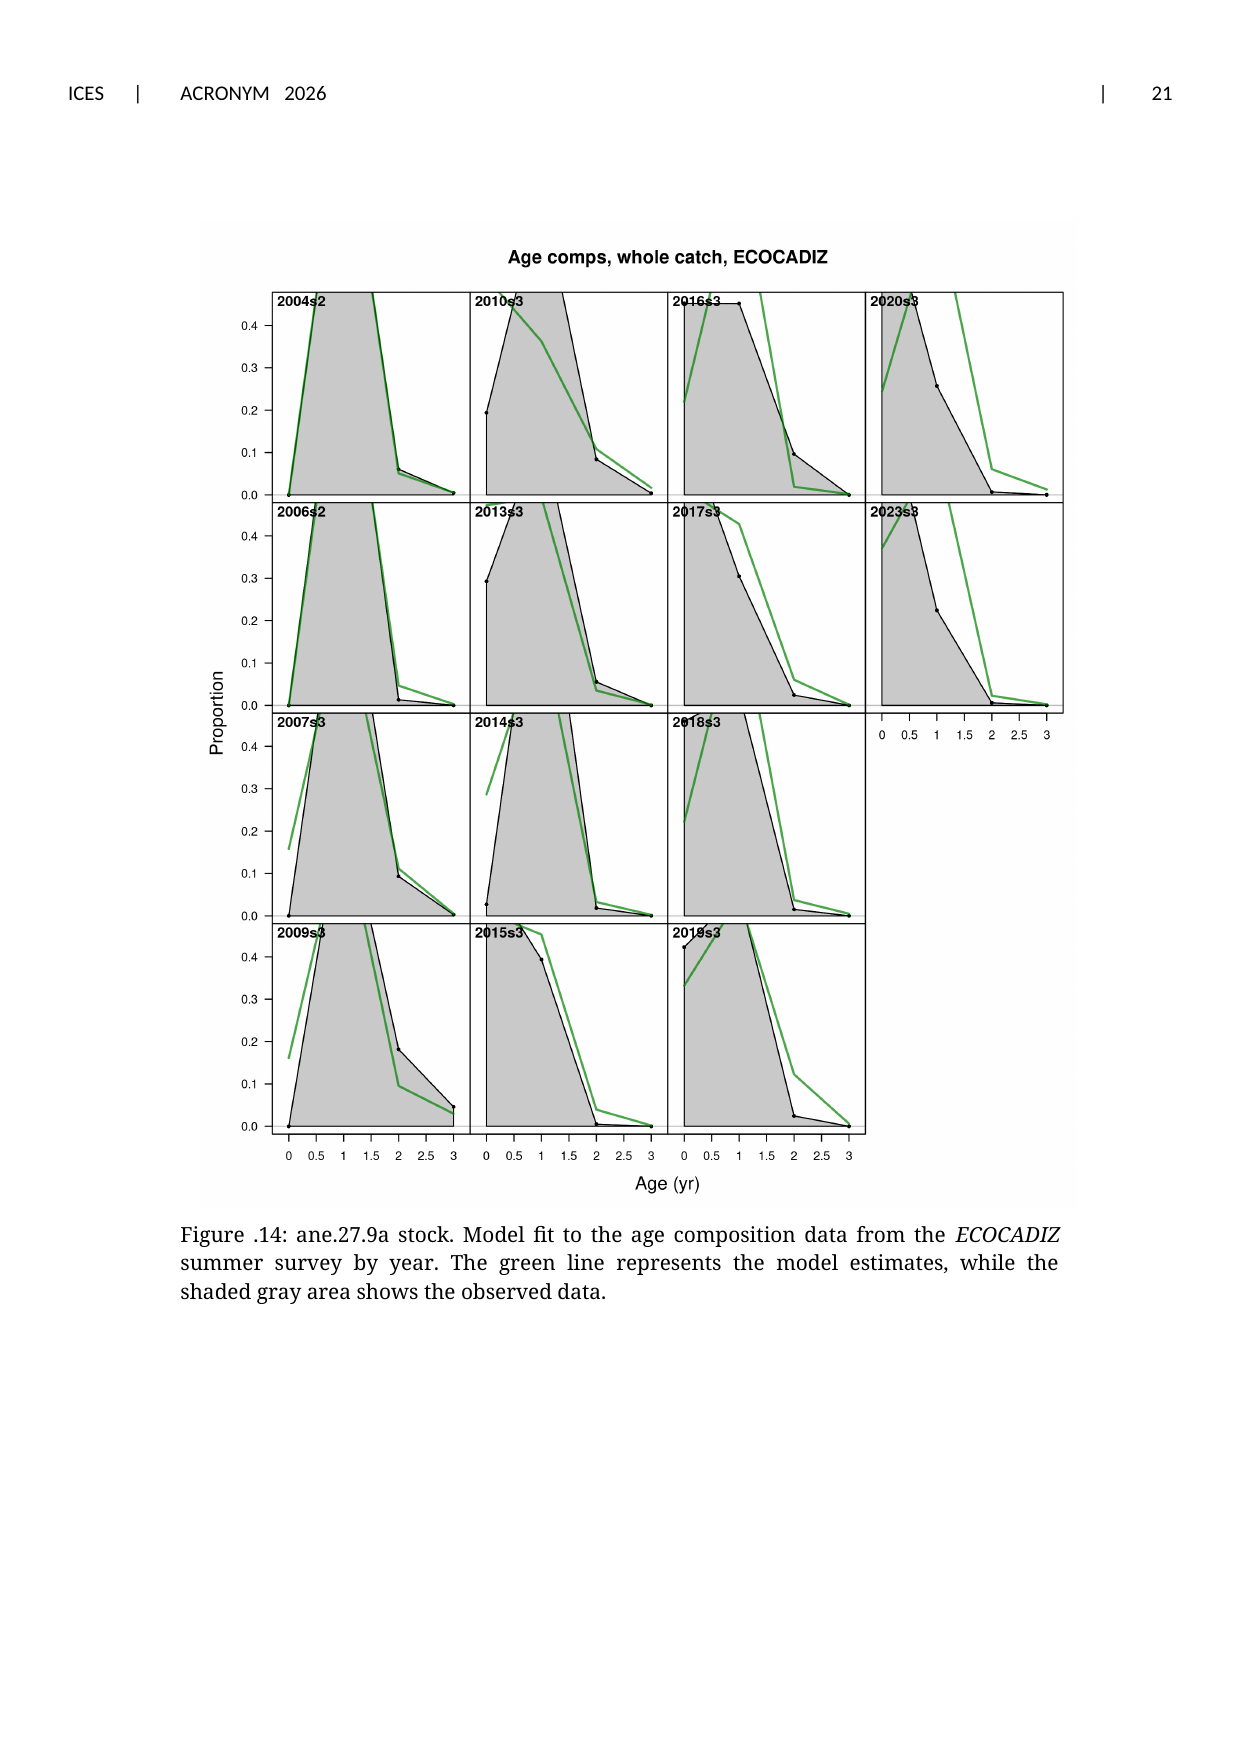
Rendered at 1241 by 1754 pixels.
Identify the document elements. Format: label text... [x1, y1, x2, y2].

picture [198, 218, 1079, 1208]
text Figure .: ane.27.9a stock. Model fit to the age composition data from the ECOCADIZ summer survey by year. The green line represents the model estimates, while the shaded gray area shows the observed data. [180, 1220, 1060, 1305]
